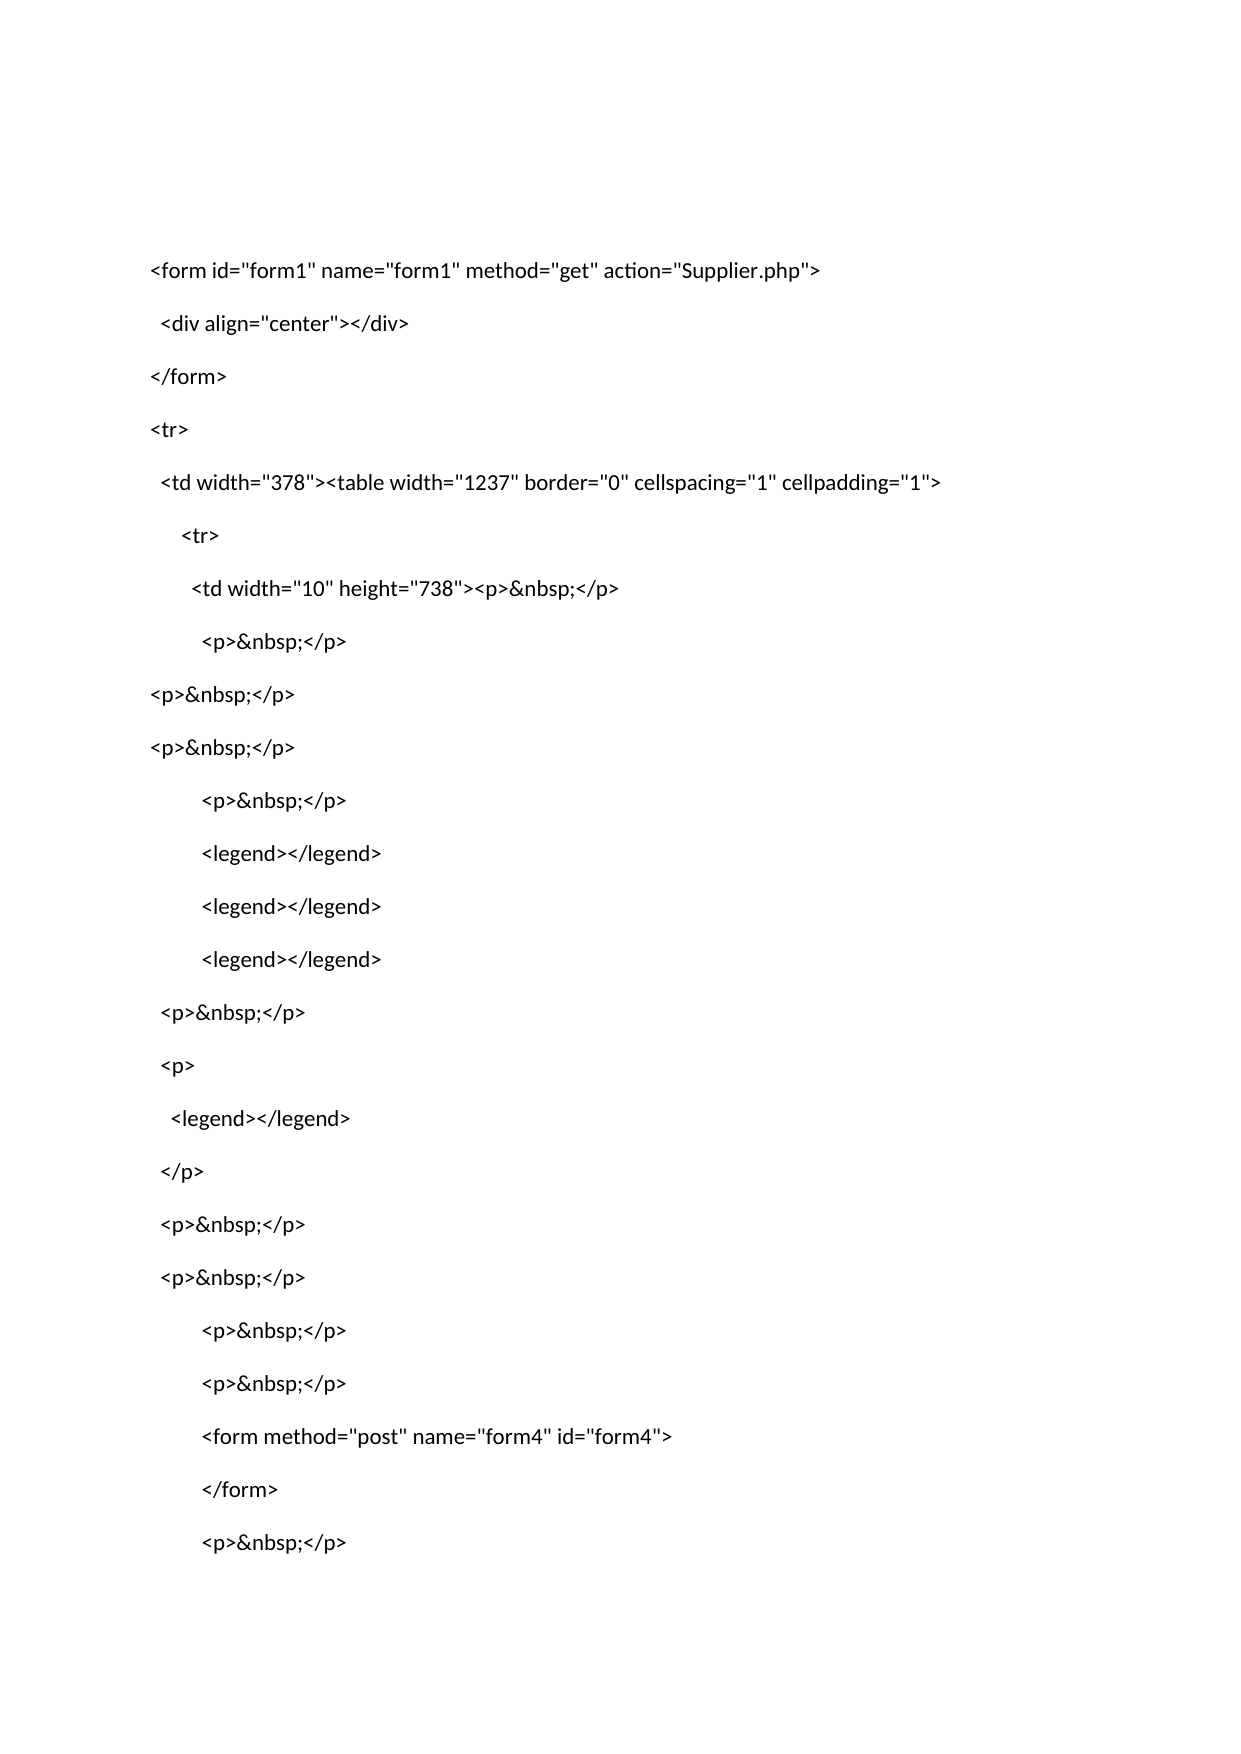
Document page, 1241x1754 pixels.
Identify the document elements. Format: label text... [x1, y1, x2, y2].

text <tr> [150, 521, 1090, 549]
text <legend></legend> [150, 945, 1090, 973]
text <p> [150, 1051, 1090, 1079]
text <p>&nbsp;</p> [150, 1263, 1090, 1291]
text <td width="10" height="738"><p>&nbsp;</p> [150, 574, 1090, 602]
text <p>&nbsp;</p> [150, 1210, 1090, 1238]
text </form> [150, 1476, 1090, 1503]
text <form method="post" name="form4" id="form4"> [150, 1422, 1090, 1451]
text <div align="center"></div> [150, 309, 1090, 337]
text <form id="form1" name="form1" method="get" action="Supplier.php"> [150, 256, 1090, 284]
text <legend></legend> [150, 839, 1090, 867]
text <p>&nbsp;</p> [150, 680, 1090, 708]
text <tr> [150, 415, 1090, 443]
text <p>&nbsp;</p> [150, 733, 1090, 761]
text <p>&nbsp;</p> [150, 1316, 1090, 1344]
text <p>&nbsp;</p> [150, 998, 1090, 1026]
text <p>&nbsp;</p> [150, 627, 1090, 655]
text <p>&nbsp;</p> [150, 1528, 1090, 1557]
text <legend></legend> [150, 1104, 1090, 1132]
text </form> [150, 362, 1090, 390]
text <td width="378"><table width="1237" border="0" cellspacing="1" cellpadding="1"> [150, 468, 1090, 496]
text <p>&nbsp;</p> [150, 786, 1090, 814]
text <legend></legend> [150, 892, 1090, 920]
text <p>&nbsp;</p> [150, 1369, 1090, 1397]
text </p> [150, 1157, 1090, 1185]
